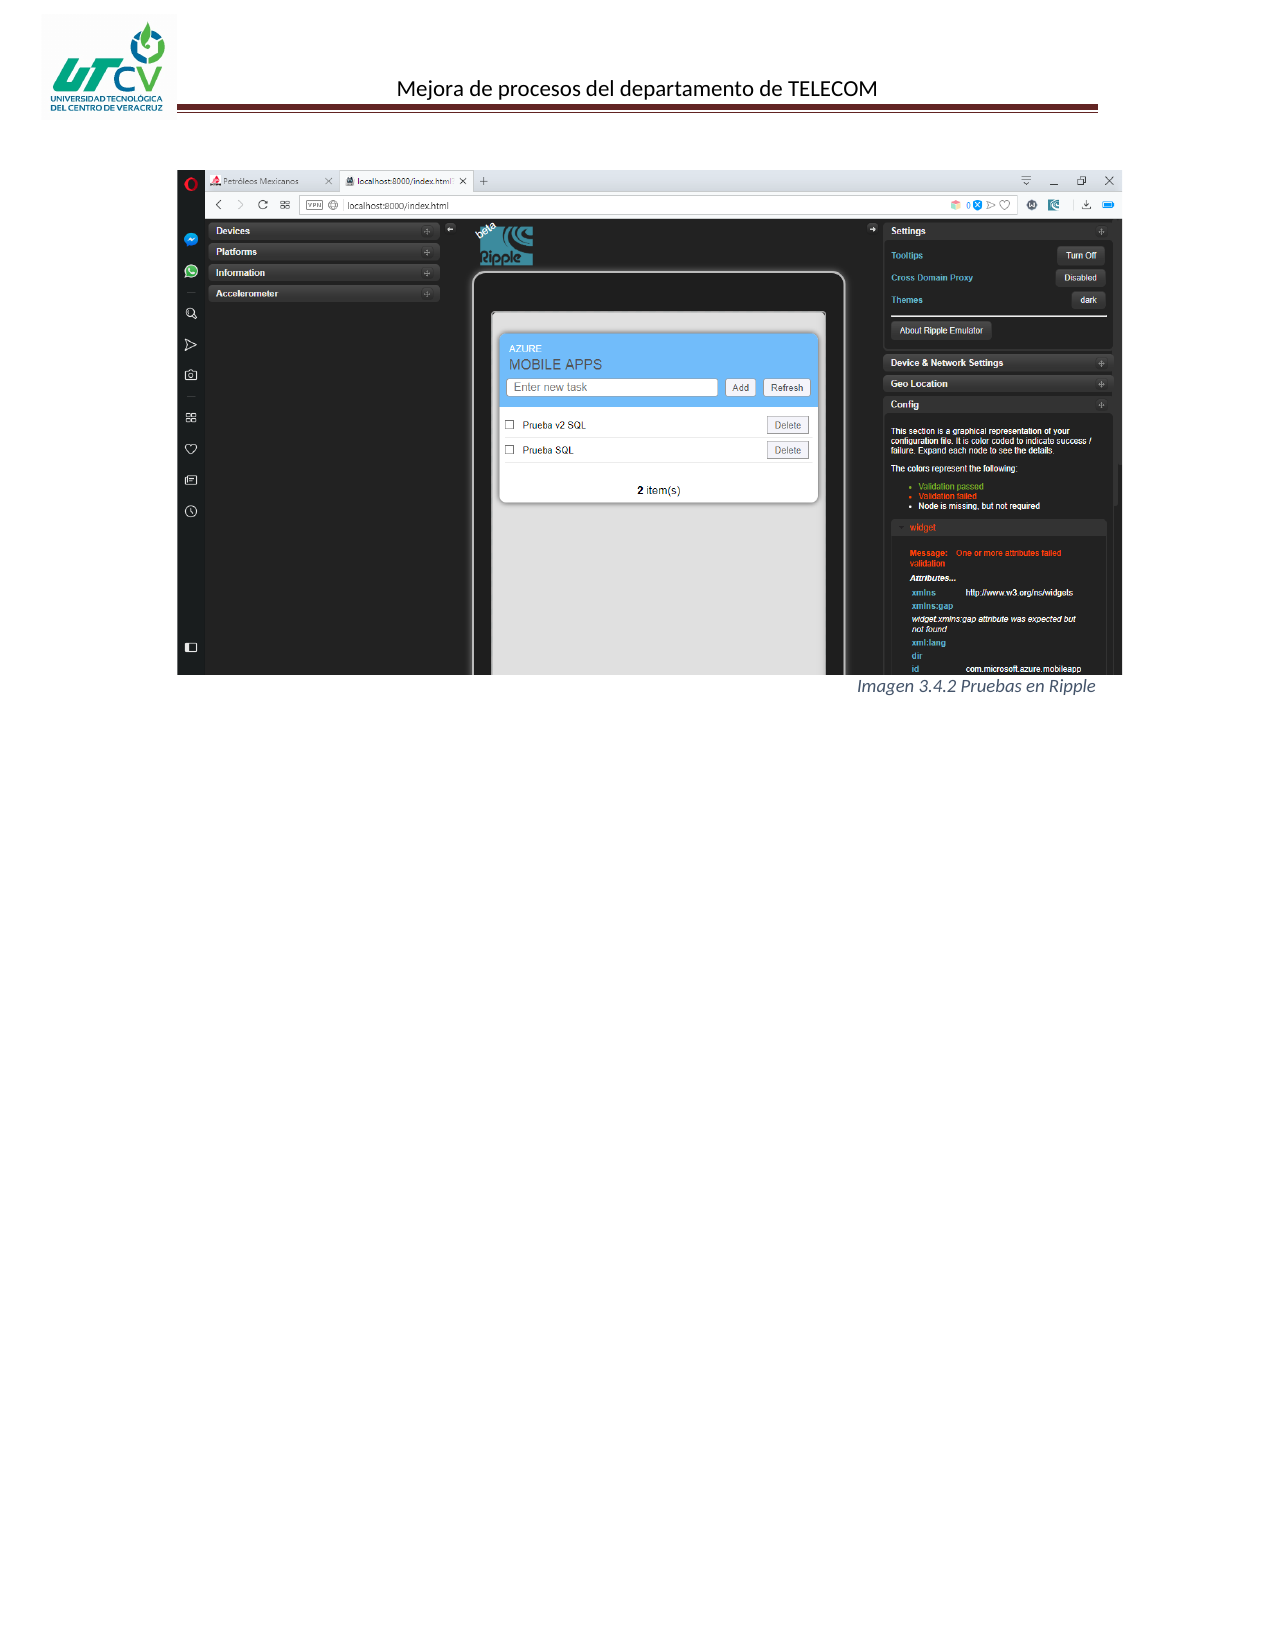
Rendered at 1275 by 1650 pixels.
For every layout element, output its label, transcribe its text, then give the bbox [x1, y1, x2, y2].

text Imagen 3.4.2 Pruebas en Ripple [177, 675, 1098, 697]
picture [177, 170, 1123, 675]
picture [41, 14, 178, 120]
